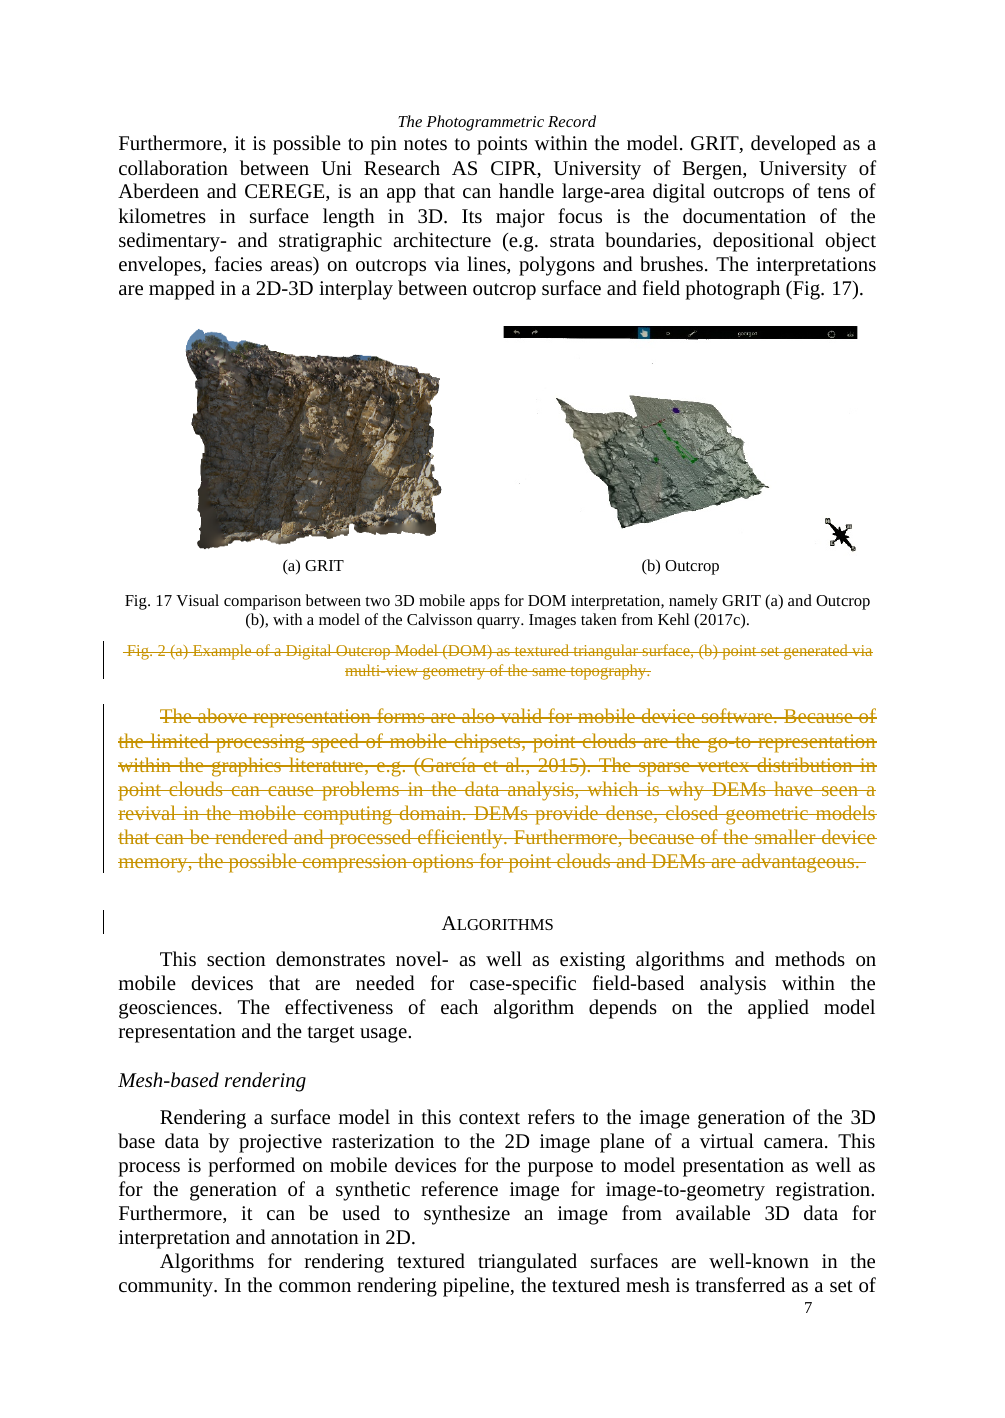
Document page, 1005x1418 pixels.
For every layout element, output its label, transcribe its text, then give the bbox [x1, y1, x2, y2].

text Rendering a surface model in this context refers to the image generation of the 3D base data by projective rasterization to the 2D image plane of a virtual camera. This process is performed on mobile devices for the purpose to model presentation as well as for the generation of a synthetic reference image for image-to-geometry registration. Furthermore, it can be used to synthesize an image from available 3D data for interpretation and annotation in 2D. [118, 1105, 877, 1249]
table_header (a) GRIT [129, 324, 497, 578]
subtitle Algorithms [118, 910, 877, 934]
picture [503, 326, 858, 556]
subtitle Mesh-based rendering [118, 1068, 877, 1092]
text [118, 1249, 877, 1297]
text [118, 131, 877, 300]
table_header (b) Outcrop [497, 324, 864, 578]
picture [136, 327, 491, 556]
text Fig. 17 Visual comparison between two 3D mobile apps for DOM interpretation, namely GRIT (a) and Outcrop (b), with a model of the Calvisson quarry. Images taken from Kehl (2017c). [118, 590, 877, 629]
text This section demonstrates novel- as well as existing algorithms and methods on mobile devices that are needed for case-specific field-based analysis within the geosciences. The effectiveness of each algorithm depends on the applied model representation and the target usage. [118, 947, 877, 1043]
